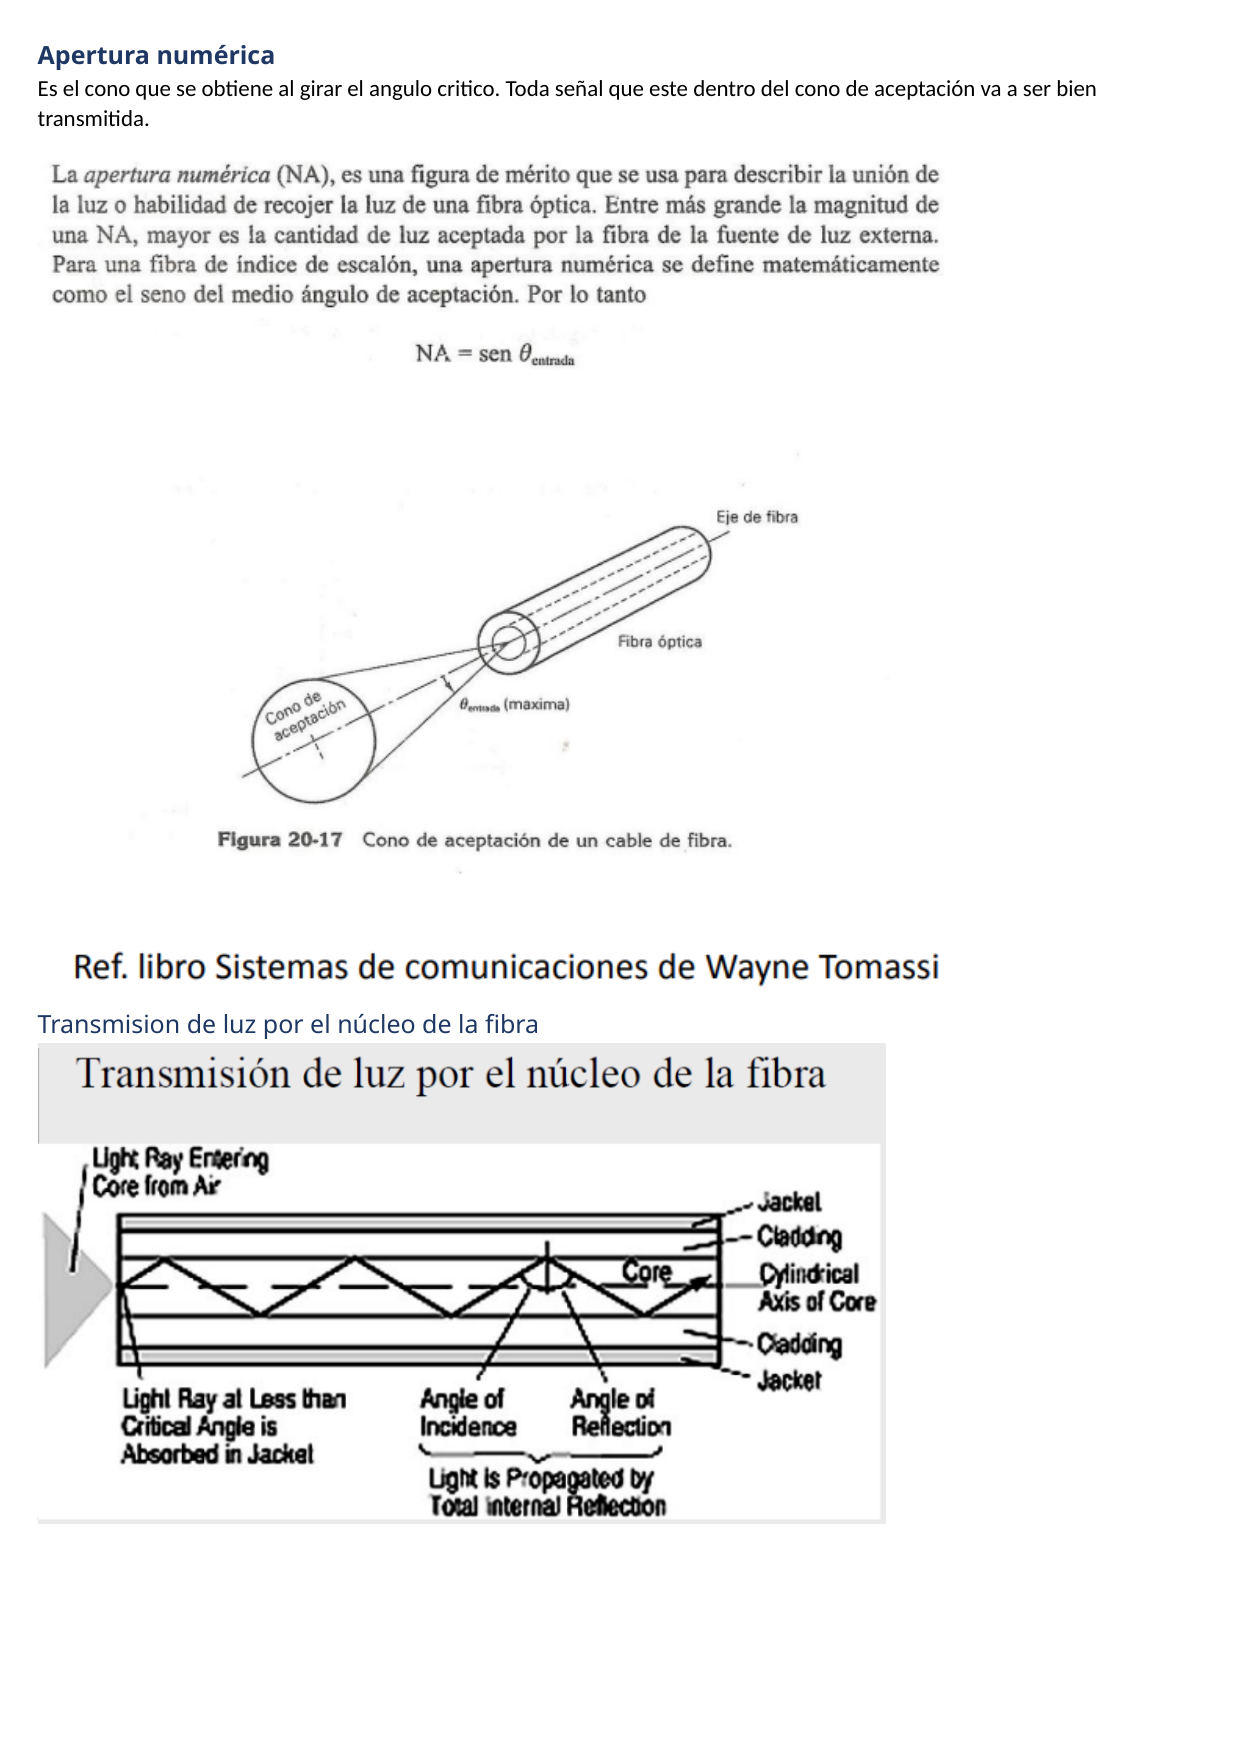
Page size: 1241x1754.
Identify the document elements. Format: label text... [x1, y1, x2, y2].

subtitle Apertura numérica [37, 37, 1203, 72]
picture [37, 1043, 886, 1524]
text Es el cono que se obtiene al girar el angulo critico. Toda señal que este dentro del cono de aceptación va a ser bien transmitida. [37, 74, 1203, 132]
picture [37, 151, 954, 988]
subtitle Transmision de luz por el núcleo de la fibra [37, 1006, 1203, 1040]
